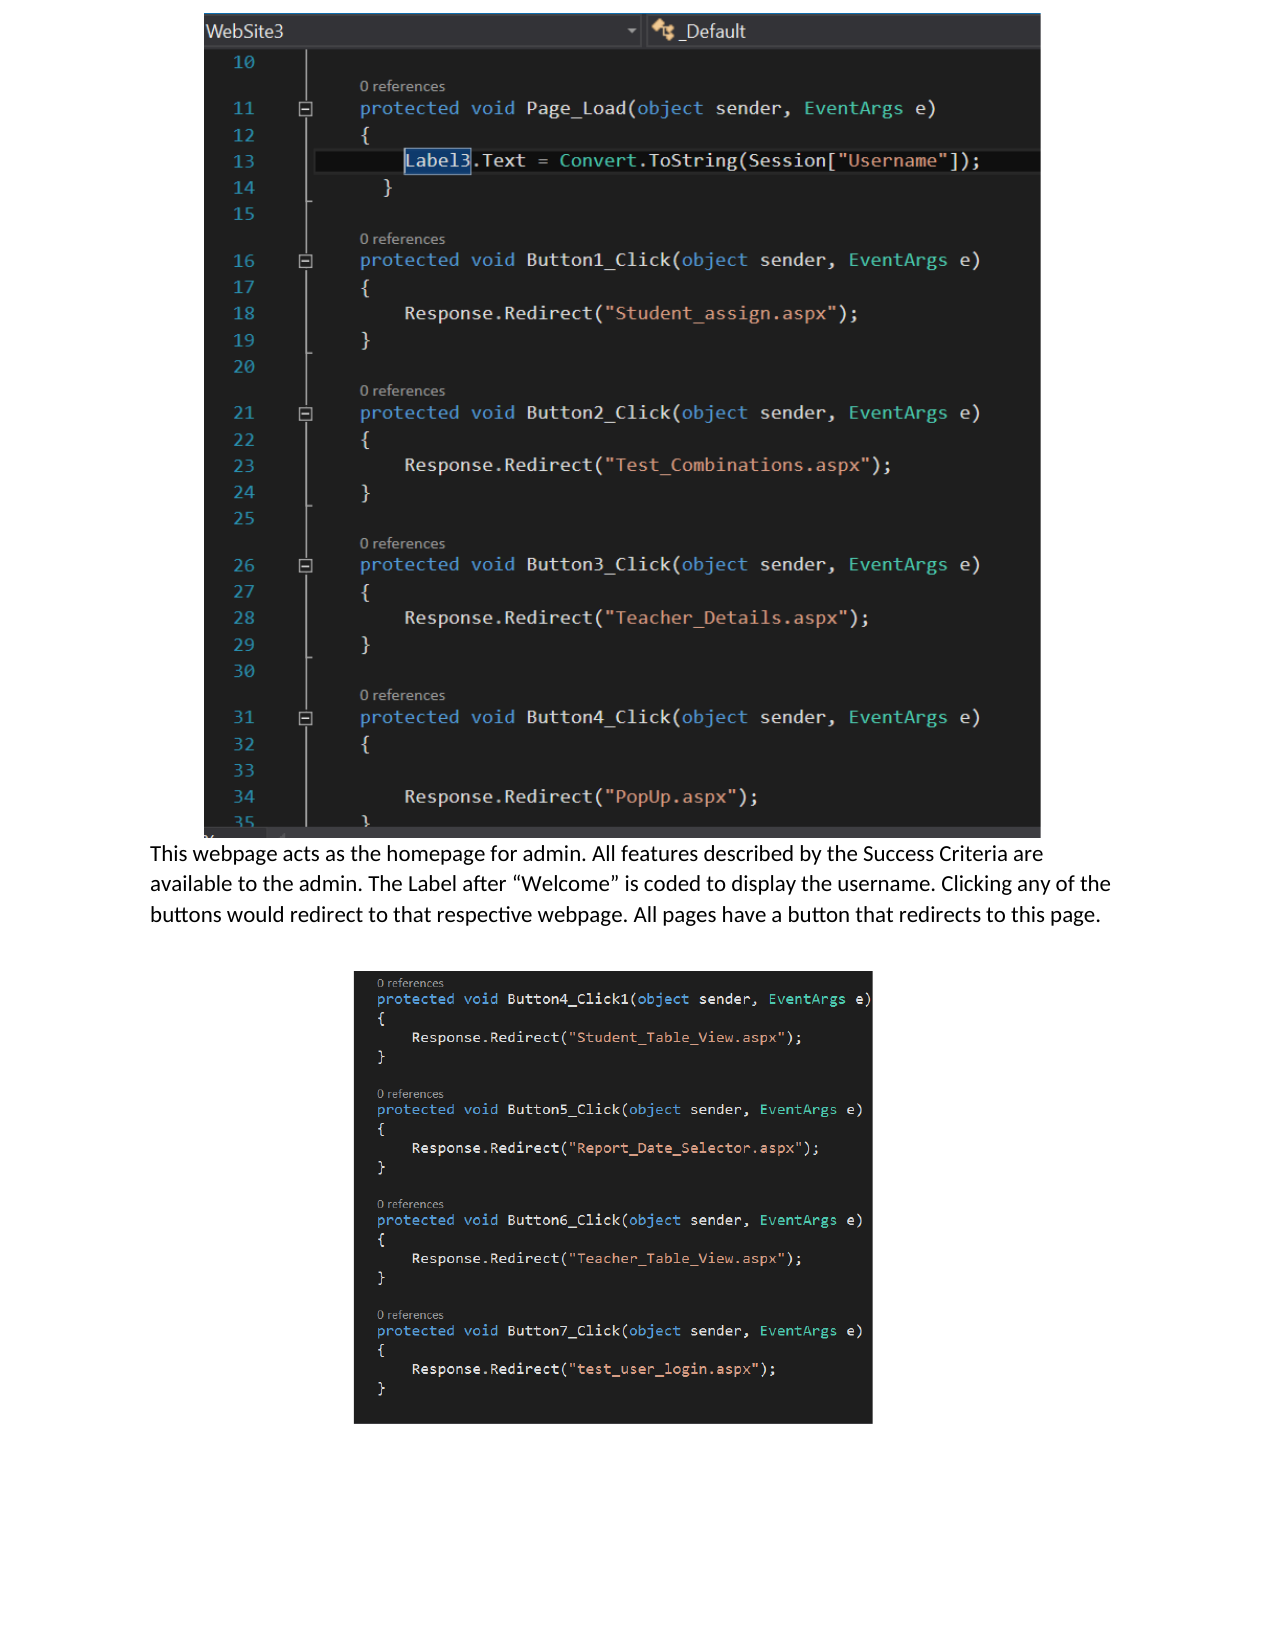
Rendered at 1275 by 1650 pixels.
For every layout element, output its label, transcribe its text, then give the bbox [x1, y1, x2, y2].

picture [353, 971, 873, 1424]
picture [204, 13, 1041, 838]
